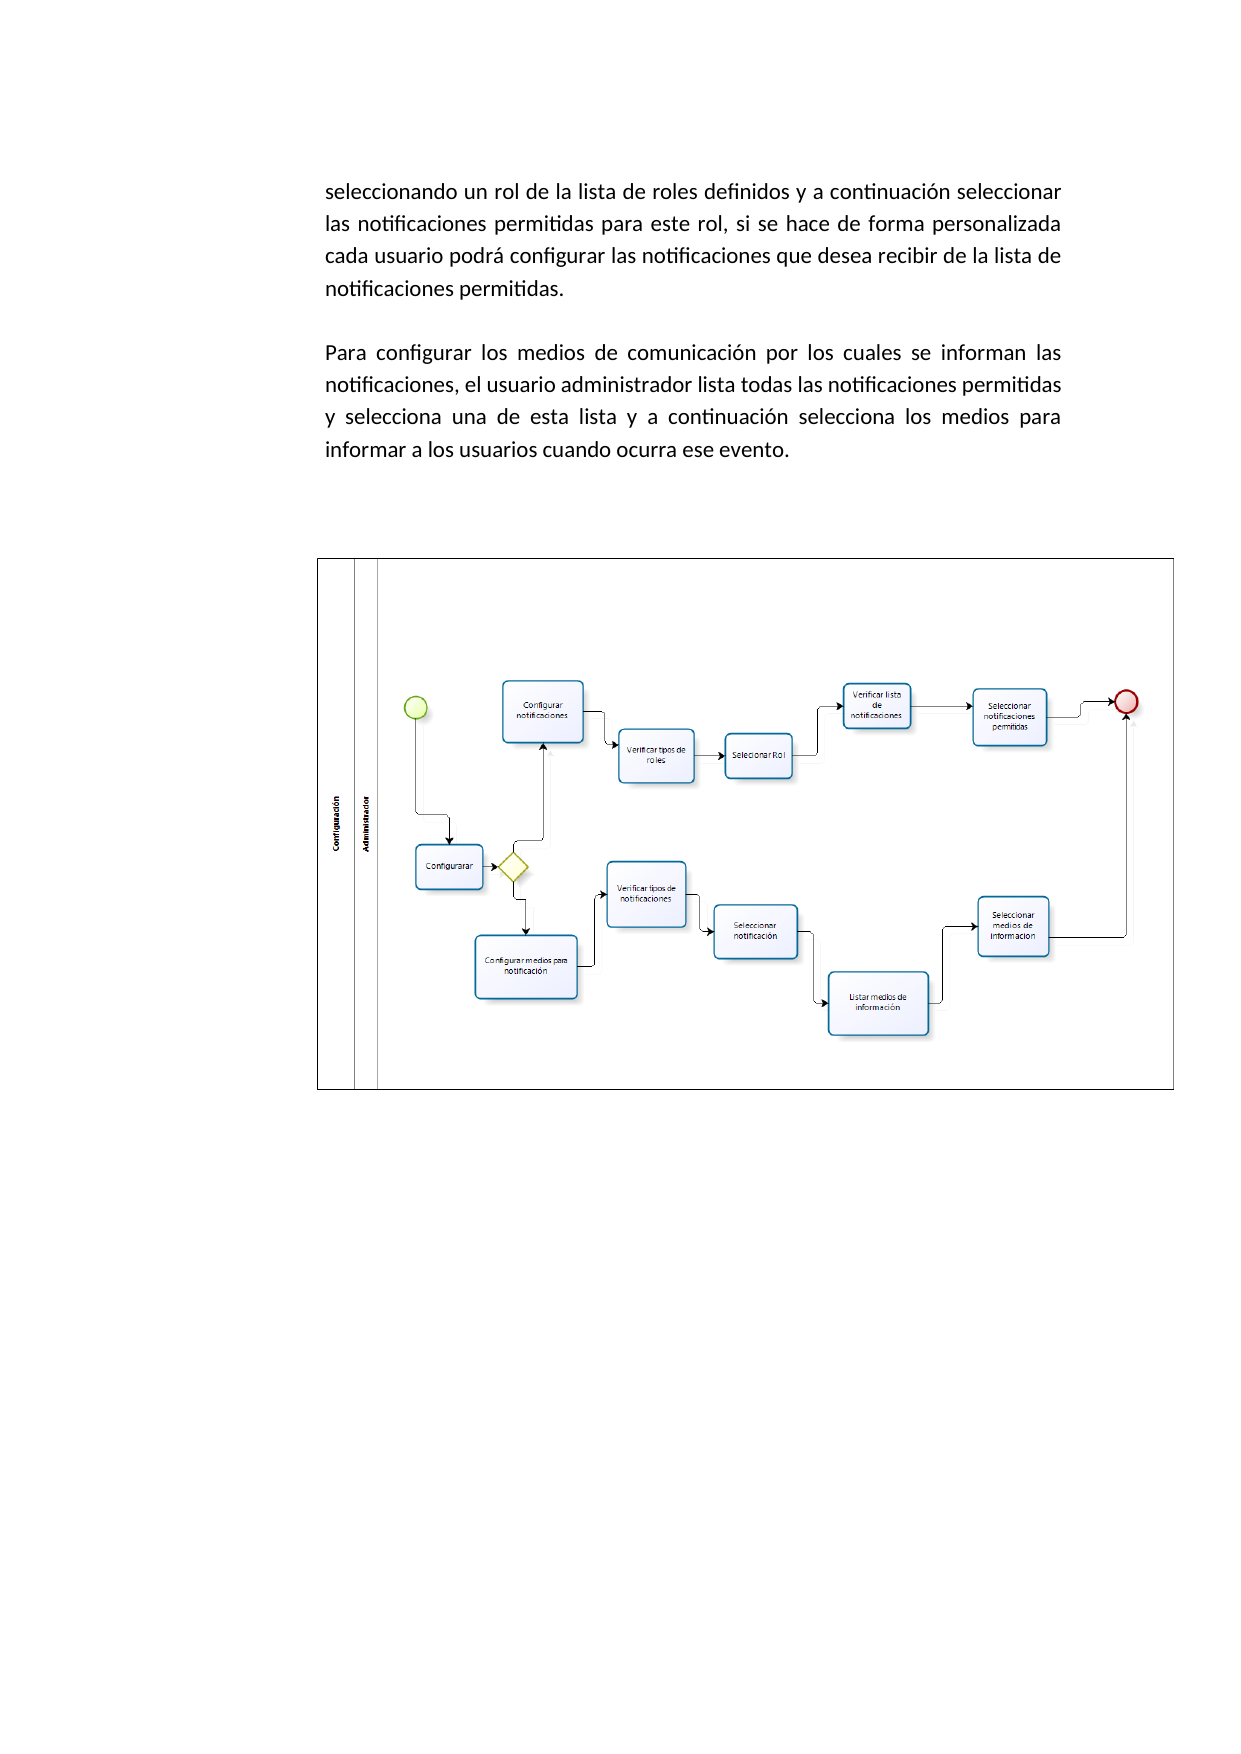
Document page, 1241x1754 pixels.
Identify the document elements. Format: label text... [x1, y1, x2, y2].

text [325, 177, 1063, 302]
text Para configurar los medios de comunicación por los cuales se informan las notificaciones, el usuario administrador lista todas las notificaciones permitidas y selecciona una de esta lista y a continuación selecciona los medios para informar a los usuarios cuando ocurra ese evento. [325, 338, 1063, 463]
picture [302, 543, 1188, 1101]
